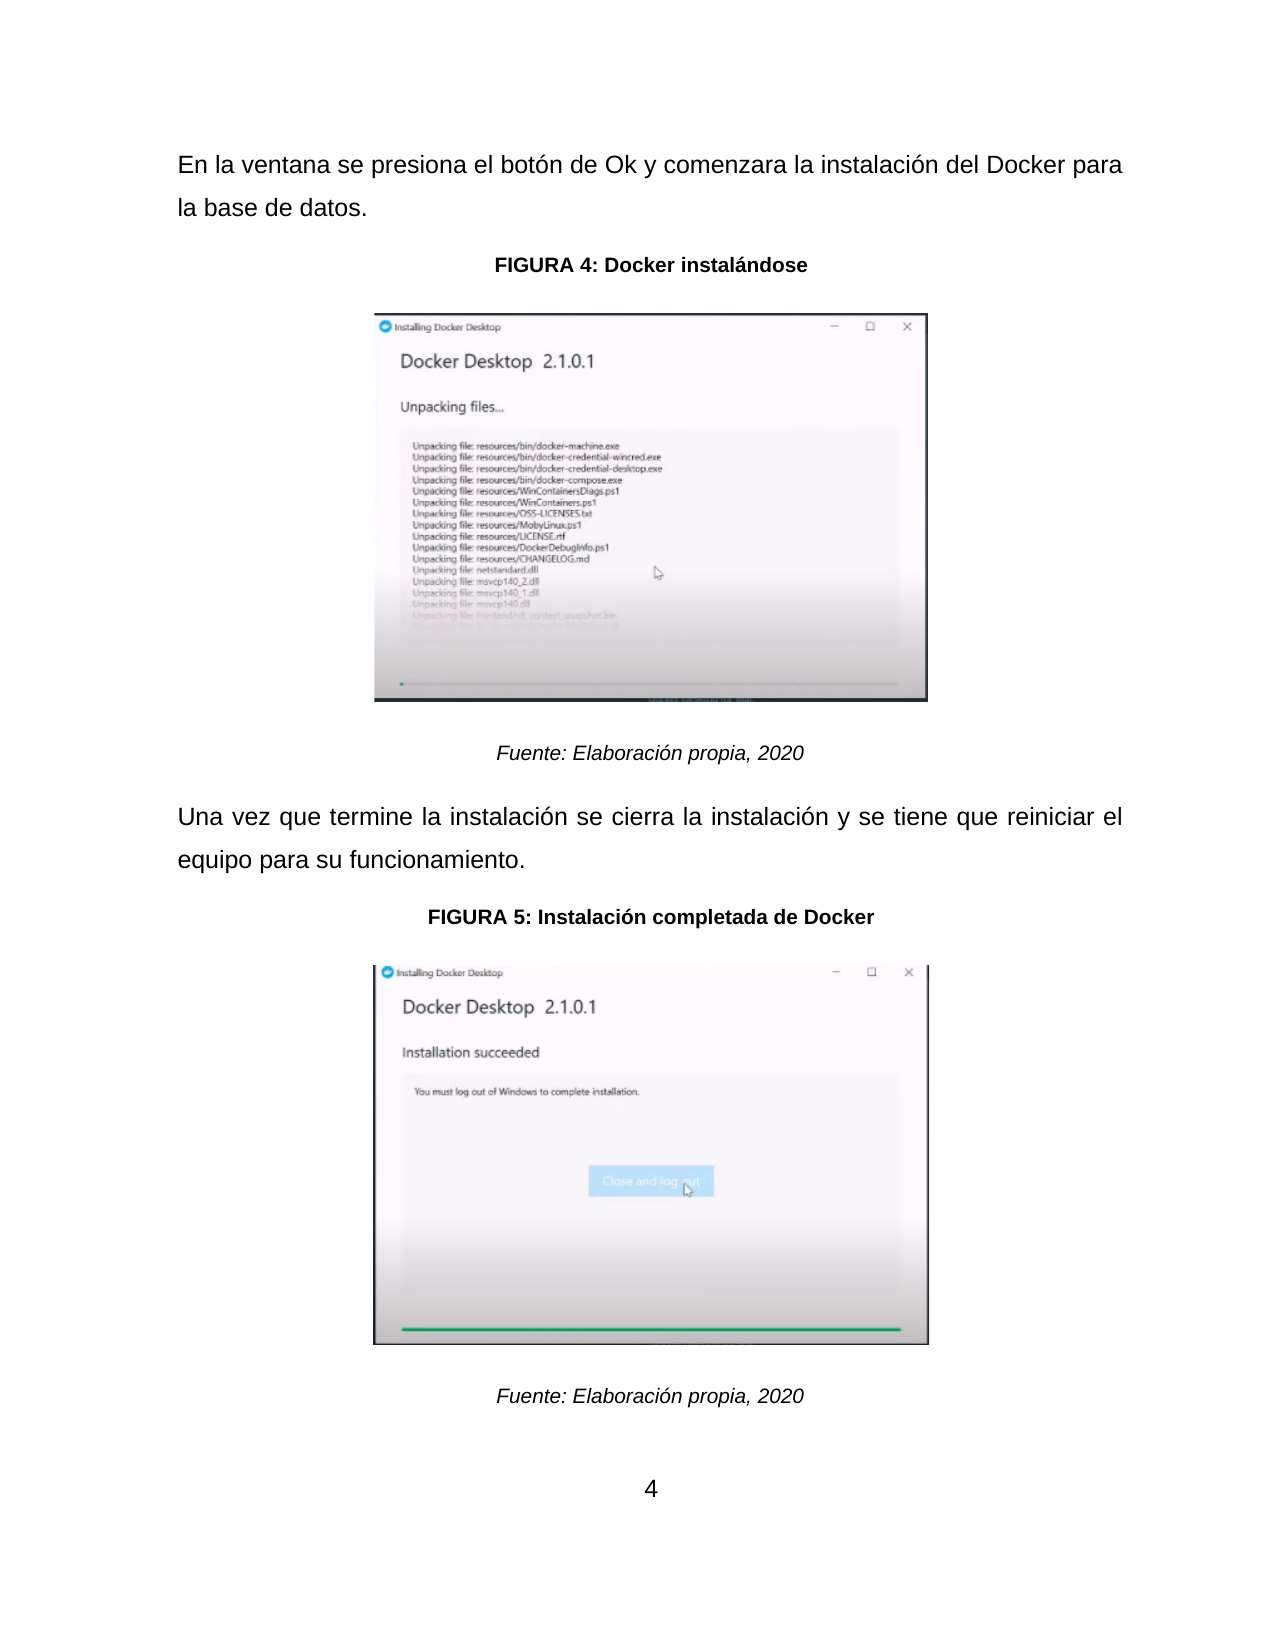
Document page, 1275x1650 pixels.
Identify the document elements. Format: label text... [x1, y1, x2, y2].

text Fuente: Elaboración propia, 2020 [177, 741, 1125, 765]
text FIGURA 4: Docker instalándose [177, 253, 1125, 277]
text En la ventana se presiona el botón de Ok y comenzara la instalación del Docker para la base de datos. [177, 150, 1125, 222]
text Una vez que termine la instalación se cierra la instalación y se tiene que reiniciar el equipo para su funcionamiento. [177, 802, 1125, 873]
picture [373, 965, 930, 1345]
text FIGURA 5: Instalación completada de Docker [177, 904, 1125, 928]
picture [374, 313, 928, 702]
text Fuente: Elaboración propia, 2020 [177, 1384, 1125, 1408]
